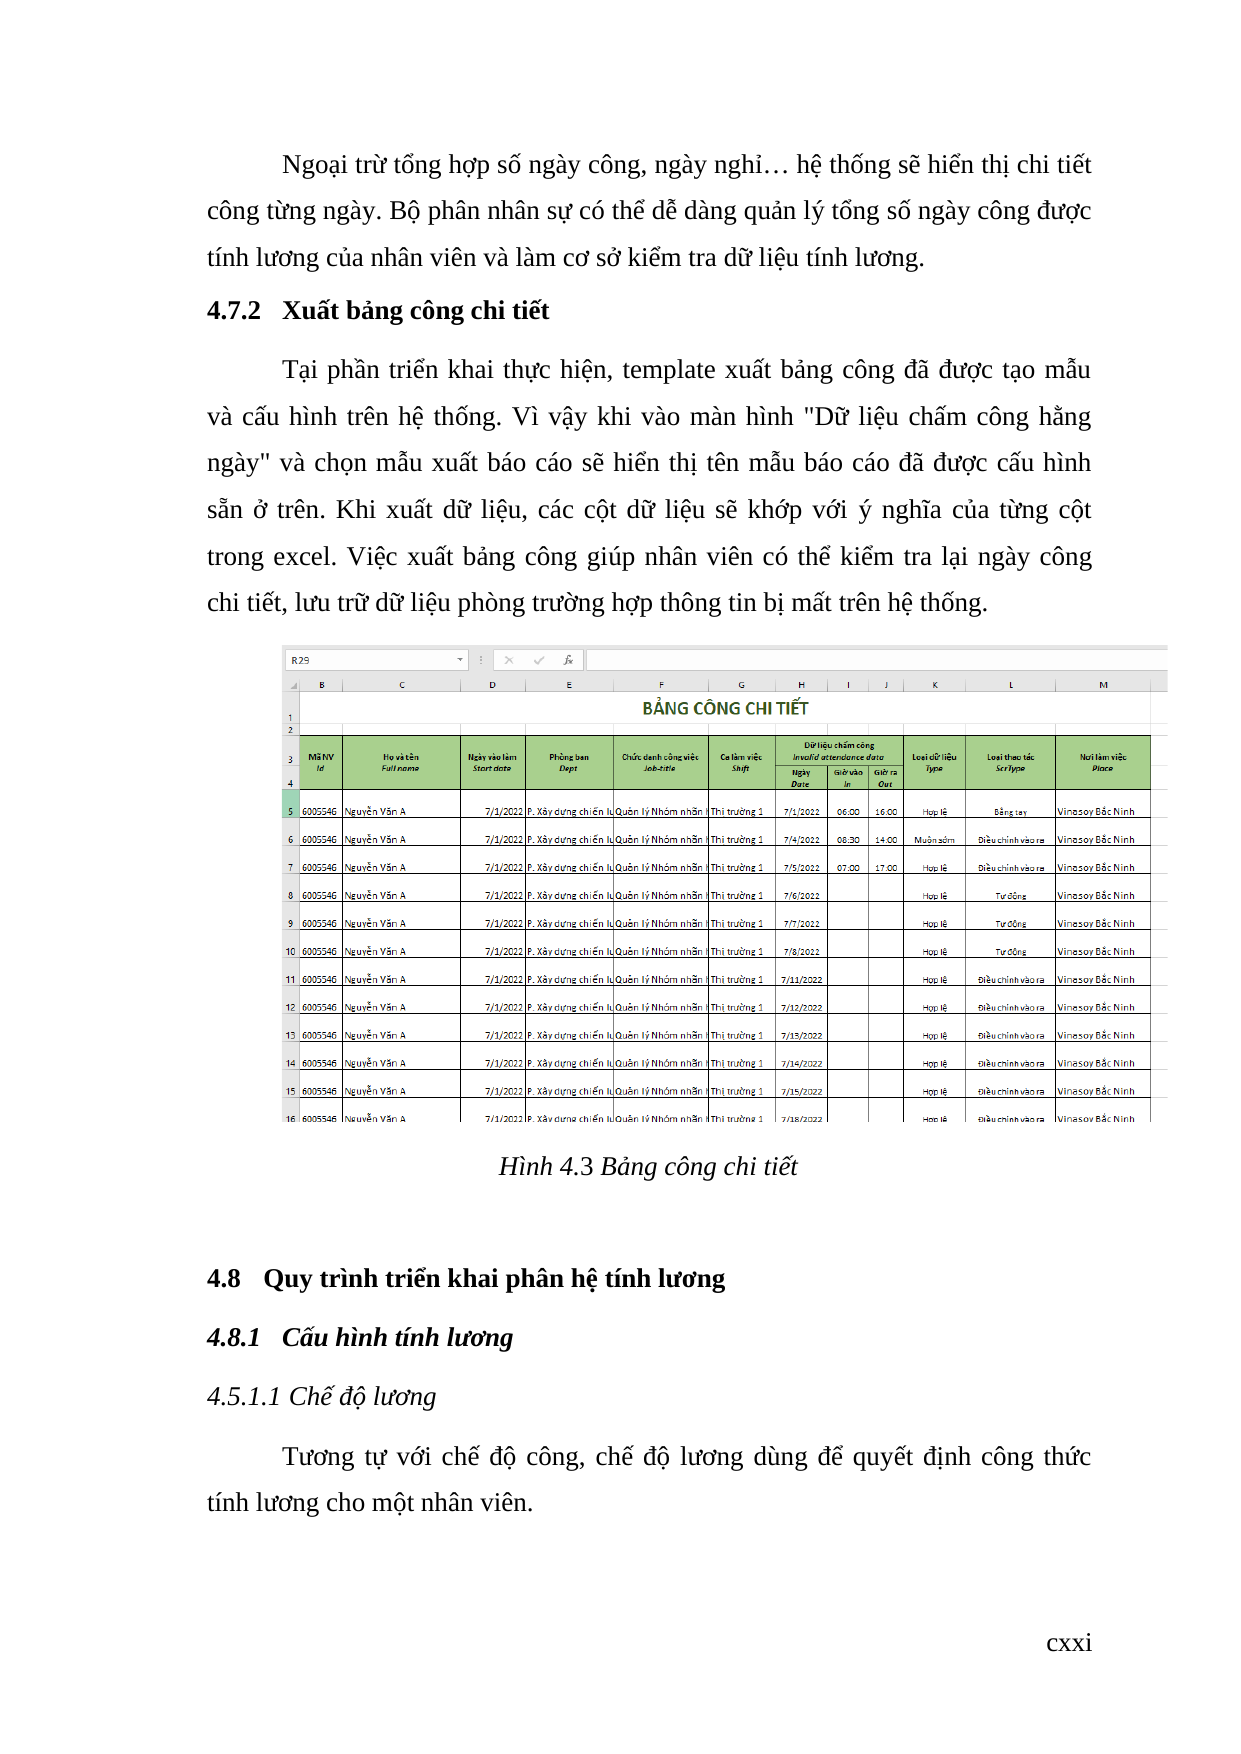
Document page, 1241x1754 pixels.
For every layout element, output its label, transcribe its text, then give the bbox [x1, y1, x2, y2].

list Chế độ lương [207, 1381, 1092, 1412]
picture [281, 645, 1168, 1122]
text Tương tự với chế độ công, chế độ lương dùng để quyết định công thức tính lương cho một nhân viên. [207, 1440, 1092, 1517]
subtitle Cấu hình tính lương [207, 1321, 1092, 1352]
text Tại phần triển khai thực hiện, template xuất bảng công đã được tạo mẫu và cấu hình trên hệ thống. Vì vậy khi vào màn hình "Dữ liệu chấm công hằng ngày" và chọn mẫu xuất báo cáo sẽ hiển thị tên mẫu báo cáo đã được cấu hình sẵn ở trên. Khi xuất dữ liệu, các cột dữ liệu sẽ khớp với ý nghĩa của từng cột trong excel. Việc xuất bảng công giúp nhân viên có thể kiểm tra lại ngày công chi tiết, lưu trữ dữ liệu phòng trường hợp thông tin bị mất trên hệ thống. [207, 353, 1092, 618]
subtitle Quy trình triển khai phân hệ tính lương [207, 1262, 1092, 1293]
text Ngoại trừ tổng hợp số ngày công, ngày nghỉ… hệ thống sẽ hiển thị chi tiết công từng ngày. Bộ phân nhân sự có thể dễ dàng quản lý tổng số ngày công được tính lương của nhân viên và làm cơ sở kiểm tra dữ liệu tính lương. [207, 148, 1092, 272]
list Xuất bảng công chi tiết [207, 294, 1092, 325]
